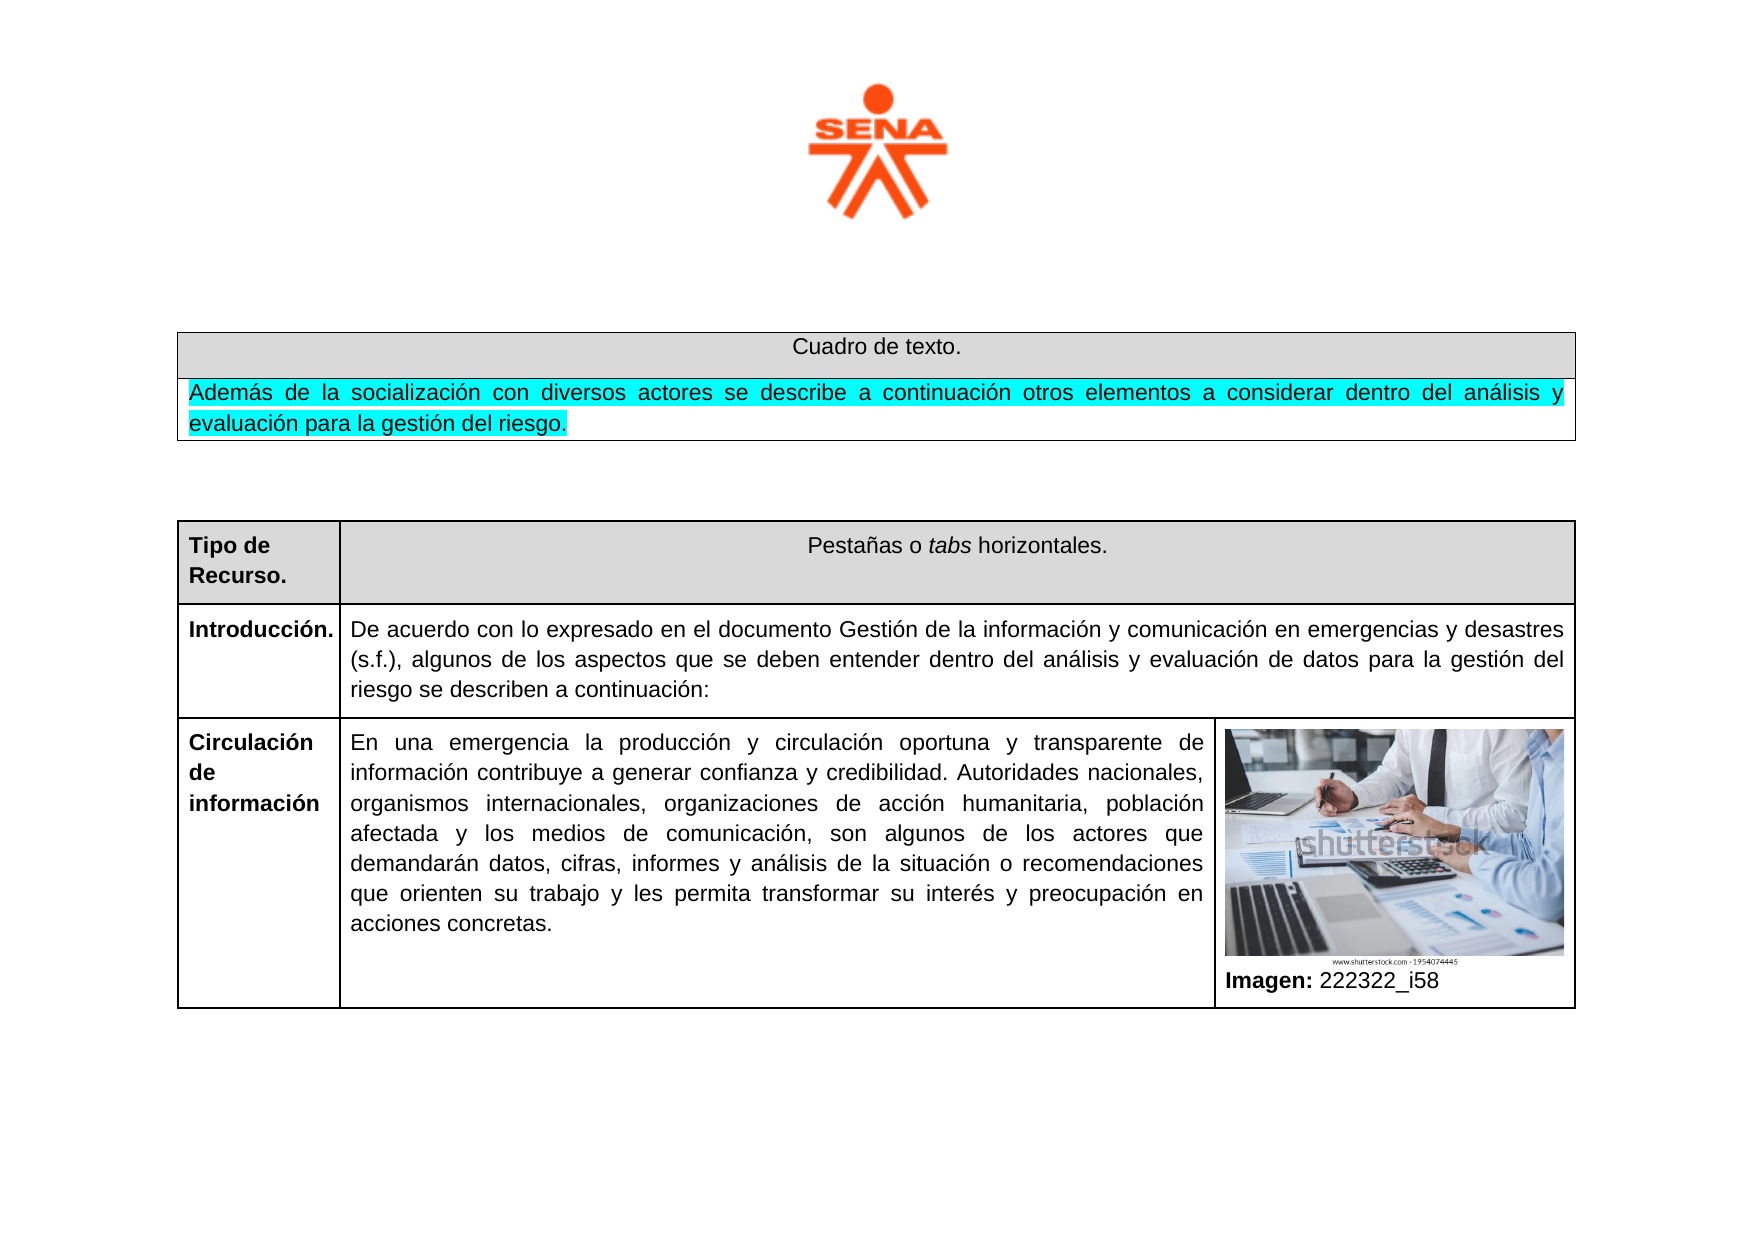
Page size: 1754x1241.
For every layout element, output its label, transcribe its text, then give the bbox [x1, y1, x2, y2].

table_cell Además de la socialización con diversos actores se describe a continuación otros elementos a considerar dentro del análisis y evaluación para la gestión del riesgo. [178, 379, 1575, 440]
table_cell Introducción. [179, 605, 339, 717]
table_cell Circulación de información [179, 719, 339, 1007]
table_cell De acuerdo con lo expresado en el documento Gestión de la información y comunicación en emergencias y desastres (s.f.), algunos de los aspectos que se deben entender dentro del análisis y evaluación de datos para la gestión del riesgo se describen a continuación: [341, 605, 1574, 717]
table_header Tipo de Recurso. [179, 522, 339, 603]
table_cell En una emergencia la producción y circulación oportuna y transparente de información contribuye a generar confianza y credibilidad. Autoridades nacionales, organismos internacionales, organizaciones de acción humanitaria, población afectada y los medios de comunicación, son algunos de los actores que demandarán datos, cifras, informes y análisis de la situación o recomendaciones que orienten su trabajo y les permita transformar su interés y preocupación en acciones concretas. [341, 719, 1214, 1007]
picture [1225, 729, 1565, 967]
picture [796, 75, 958, 227]
table_header Pestañas o tabs horizontales. [341, 522, 1574, 603]
table_cell Imagen: 222322_i58 [1216, 719, 1574, 1007]
table_header Cuadro de texto. [178, 333, 1575, 378]
